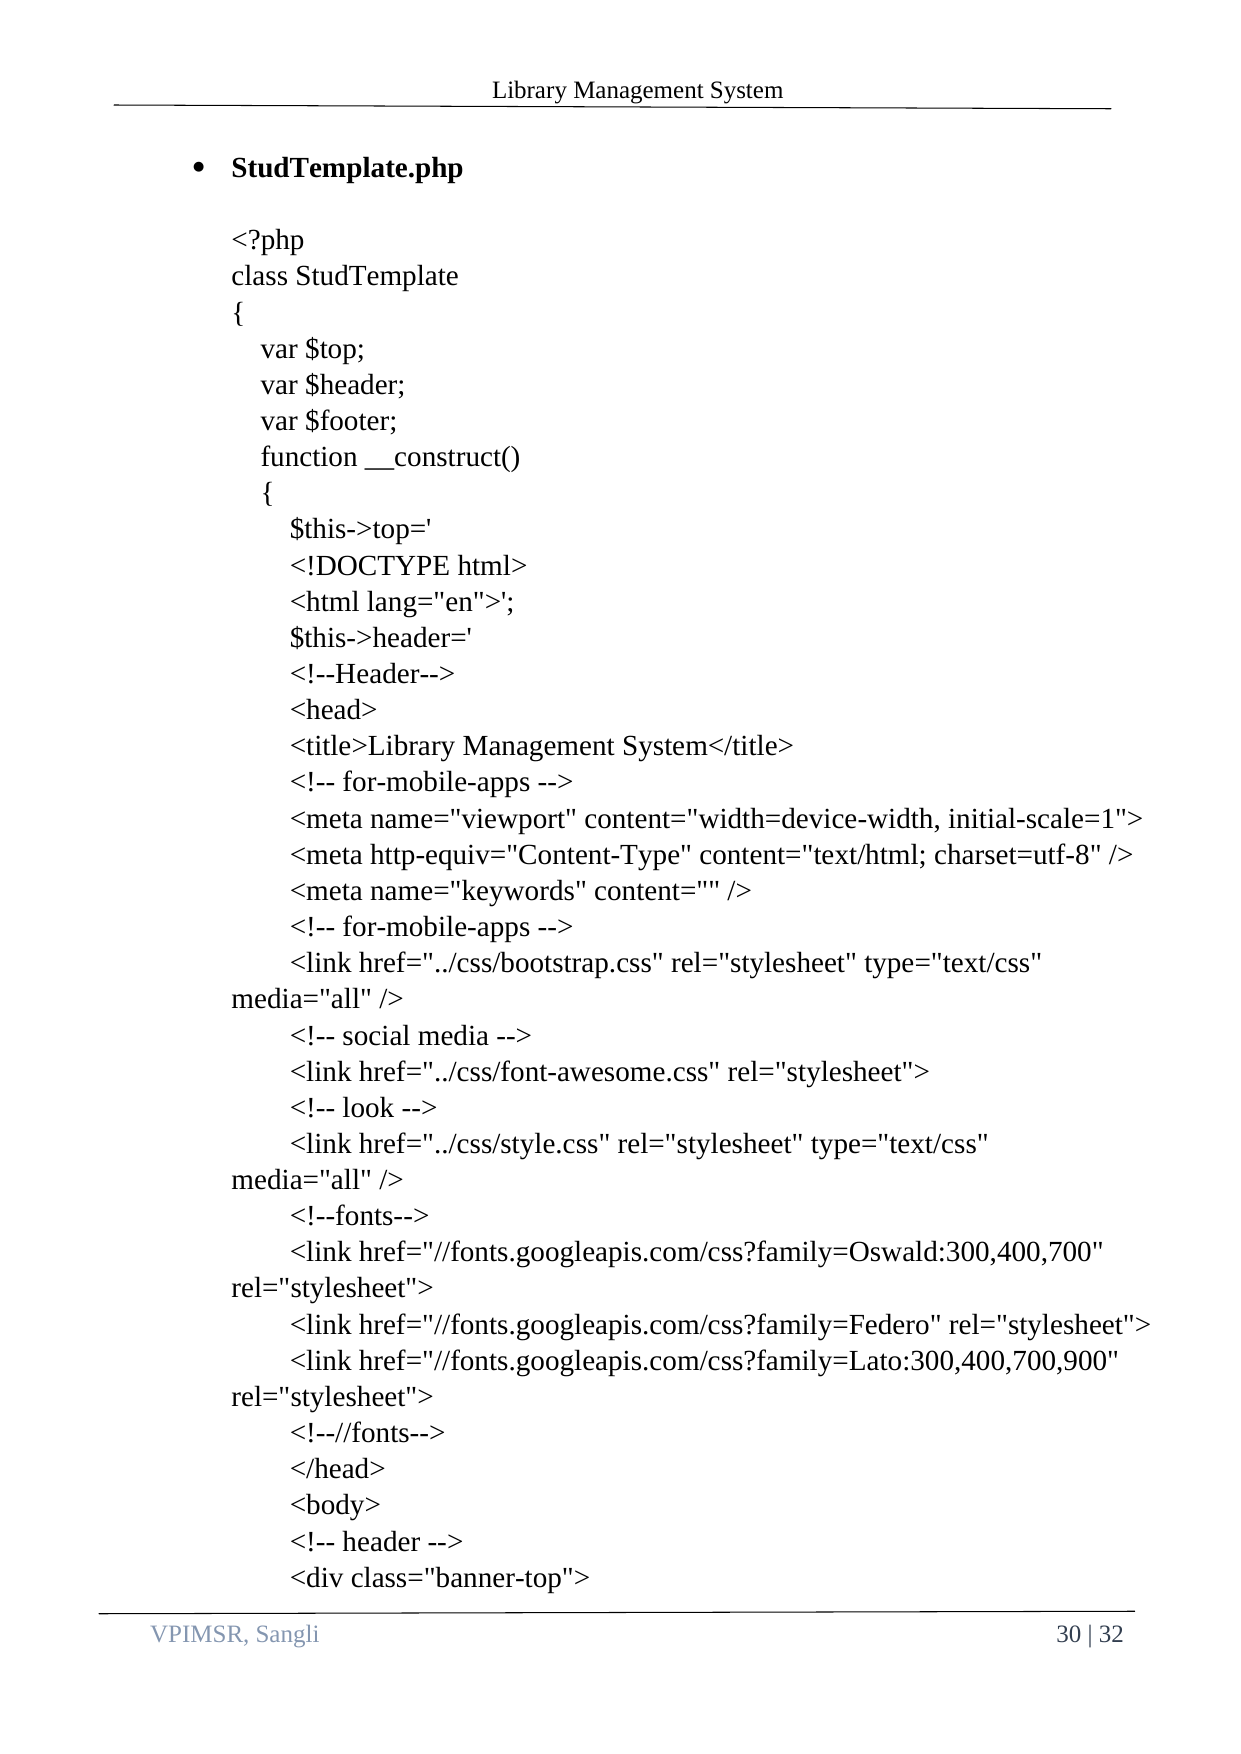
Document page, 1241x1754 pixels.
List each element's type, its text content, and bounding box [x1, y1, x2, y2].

list var $header; [231, 367, 1166, 401]
list var $top; [231, 331, 1166, 364]
list class StudTemplate [231, 258, 1166, 292]
list <link href="../css/bootstrap.css" rel="stylesheet" type="text/css" media="all" /> [231, 945, 1166, 1015]
list <link href="//fonts.googleapis.com/css?family=Oswald:300,400,700" rel="stylesheet"> [231, 1234, 1166, 1304]
list $this->header=' [231, 620, 1166, 653]
list StudTemplate.php [194, 150, 1166, 184]
list <link href="//fonts.googleapis.com/css?family=Lato:300,400,700,900" rel="stylesheet"> [231, 1343, 1166, 1413]
list <!-- for-mobile-apps --> [231, 764, 1166, 798]
list function __construct() [231, 439, 1166, 473]
list <meta name="keywords" content="" /> [231, 873, 1166, 907]
list <div class="banner-top"> [231, 1560, 1166, 1593]
list <meta http-equiv="Content-Type" content="text/html; charset=utf-8" /> [231, 837, 1166, 870]
list { [231, 475, 1166, 509]
list var $footer; [231, 403, 1166, 437]
list <!--fonts--> [231, 1198, 1166, 1232]
list <meta name="viewport" content="width=device-width, initial-scale=1"> [231, 801, 1166, 834]
list <!--//fonts--> [231, 1415, 1166, 1449]
list <!-- look --> [231, 1090, 1166, 1123]
list <!-- social media --> [231, 1018, 1166, 1051]
list <!DOCTYPE html> [231, 548, 1166, 581]
list <link href="../css/style.css" rel="stylesheet" type="text/css" media="all" /> [231, 1126, 1166, 1196]
list <link href="../css/font-awesome.css" rel="stylesheet"> [231, 1054, 1166, 1087]
list <head> [231, 692, 1166, 726]
list <link href="//fonts.googleapis.com/css?family=Federo" rel="stylesheet"> [231, 1307, 1166, 1340]
list <body> [231, 1487, 1166, 1521]
list <!--Header--> [231, 656, 1166, 690]
list { [231, 295, 1166, 328]
list <!-- for-mobile-apps --> [231, 909, 1166, 943]
list <!-- header --> [231, 1524, 1166, 1557]
list <?php [231, 222, 1166, 256]
list <title>Library Management System</title> [231, 728, 1166, 762]
list </head> [231, 1451, 1166, 1485]
list <html lang="en">'; [231, 584, 1166, 617]
list $this->top=' [231, 512, 1166, 545]
